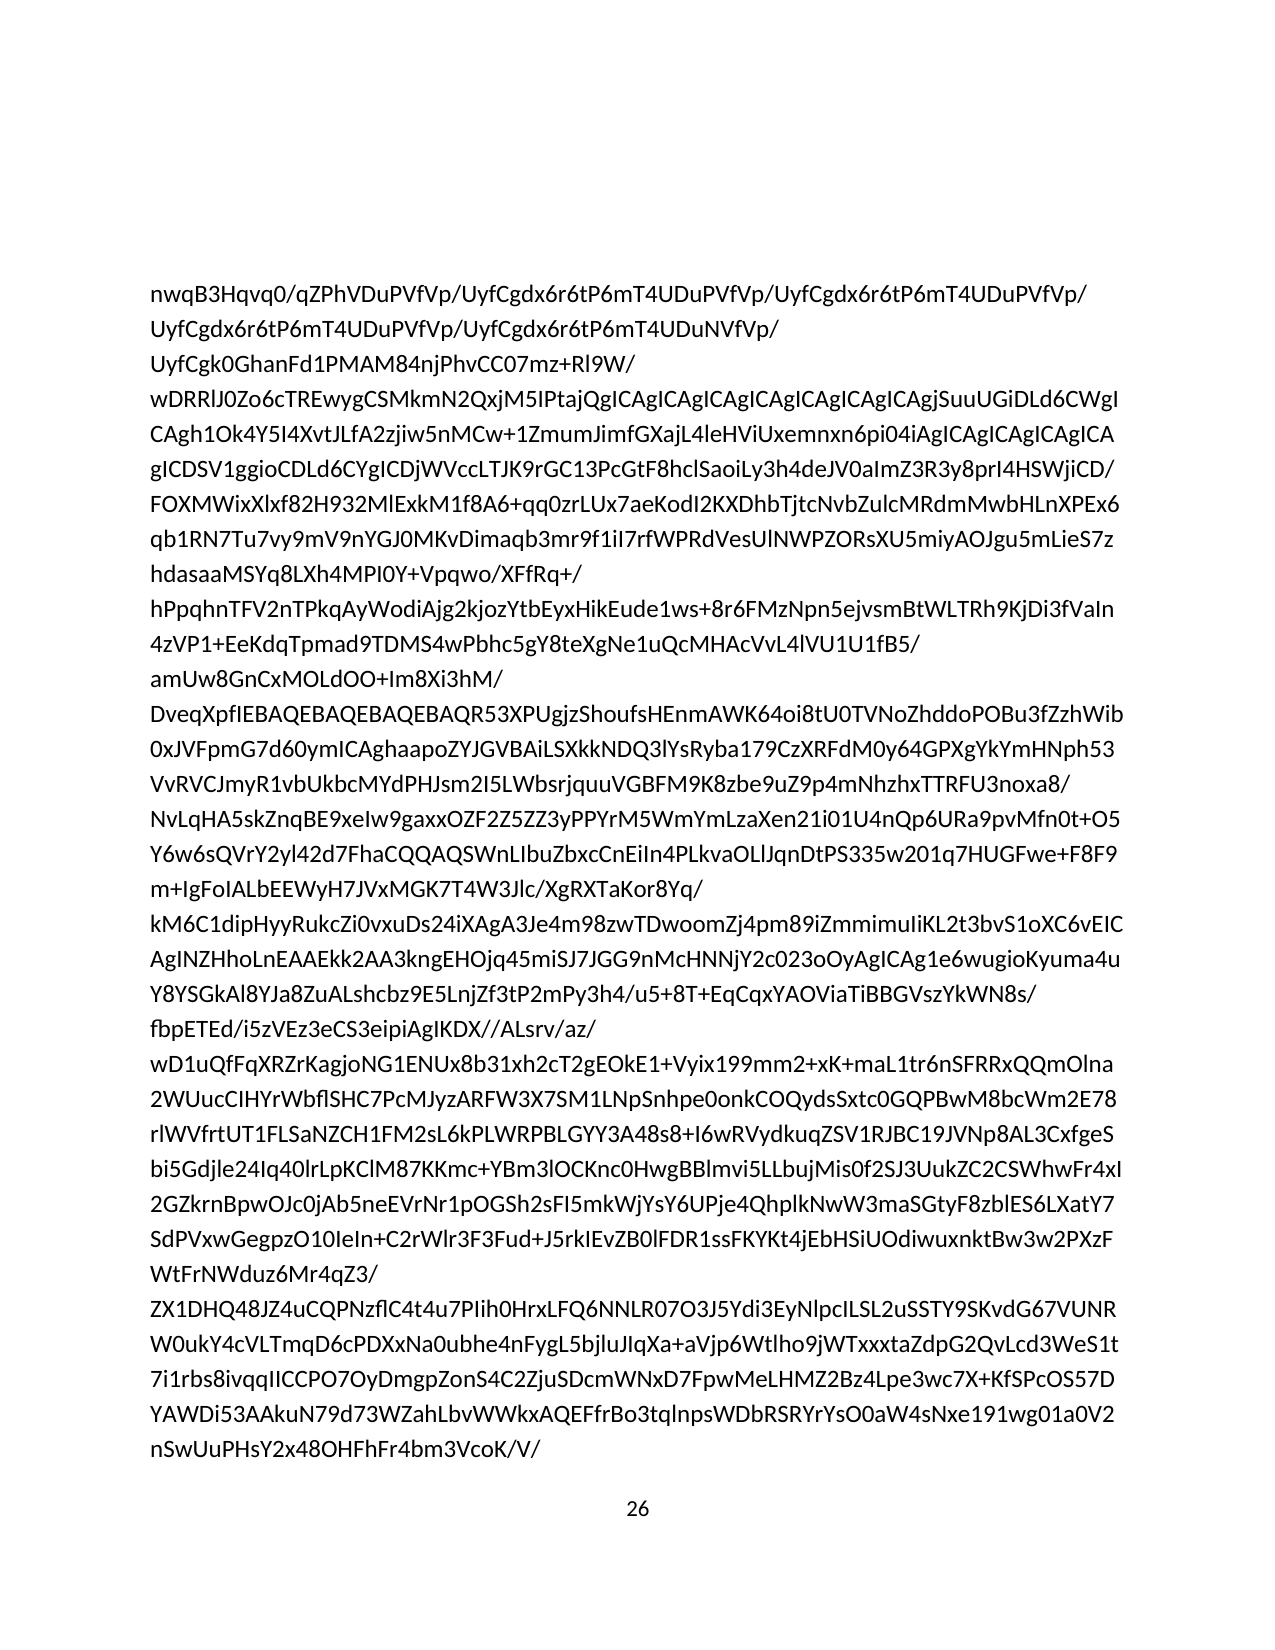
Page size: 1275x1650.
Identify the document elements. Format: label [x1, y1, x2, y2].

text [150, 278, 1125, 1464]
